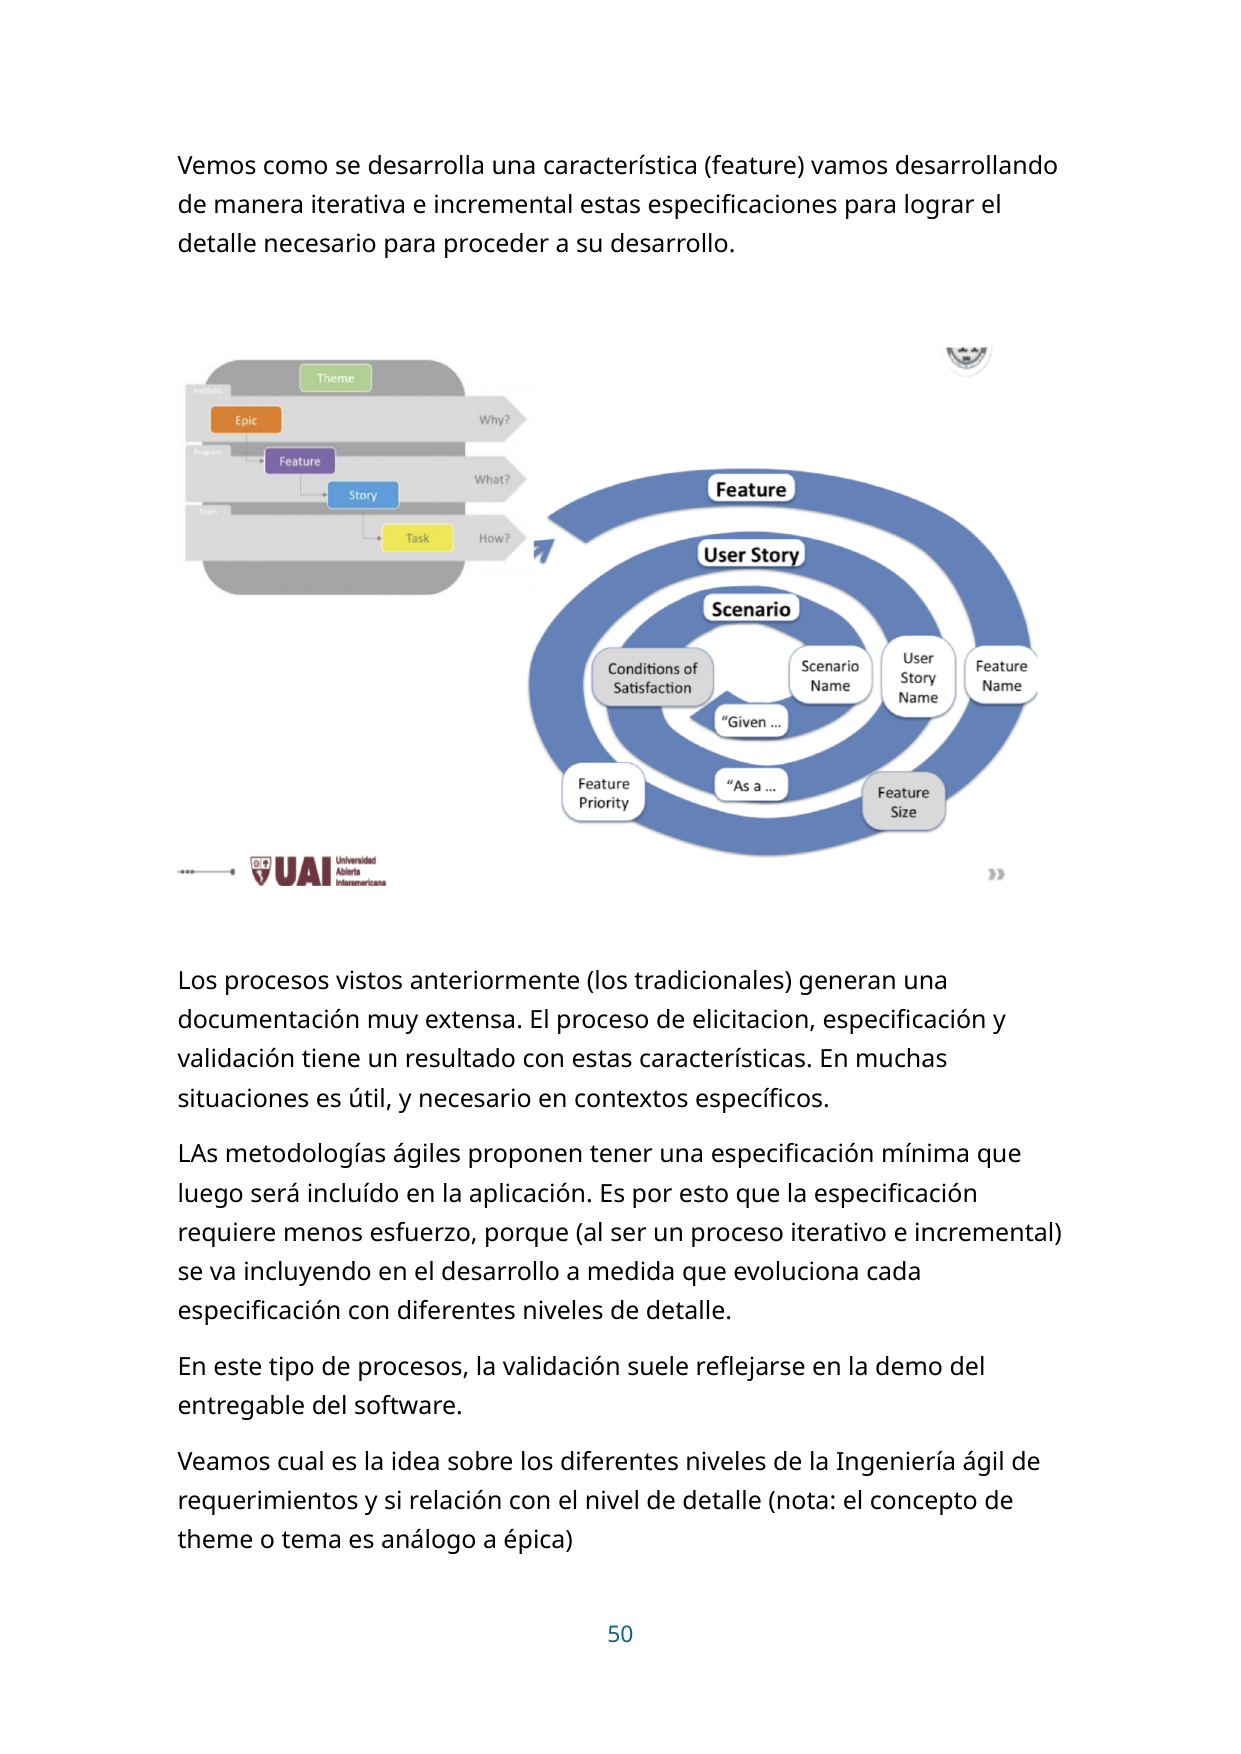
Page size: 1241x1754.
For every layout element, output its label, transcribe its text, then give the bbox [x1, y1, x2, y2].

text LAs metodologías ágiles proponen tener una especificación mínima que luego será incluído en la aplicación. Es por esto que la especificación requiere menos esfuerzo, porque (al ser un proceso iterativo e incremental) se va incluyendo en el desarrollo a medida que evoluciona cada especificación con diferentes niveles de detalle. [177, 1136, 1063, 1327]
picture [177, 337, 1063, 886]
text Veamos cual es la idea sobre los diferentes niveles de la Ingeniería ágil de requerimientos y si relación con el nivel de detalle (nota: el concepto de theme o tema es análogo a épica) [177, 1443, 1063, 1556]
text Los procesos vistos anteriormente (los tradicionales) generan una documentación muy extensa. El proceso de elicitacion, especificación y validación tiene un resultado con estas características. En muchas situaciones es útil, y necesario en contextos específicos. [177, 963, 1063, 1114]
text Vemos como se desarrolla una característica (feature) vamos desarrollando de manera iterativa e incremental estas especificaciones para lograr el detalle necesario para proceder a su desarrollo. [177, 148, 1063, 260]
text En este tipo de procesos, la validación suele reflejarse en la demo del entregable del software. [177, 1348, 1063, 1422]
